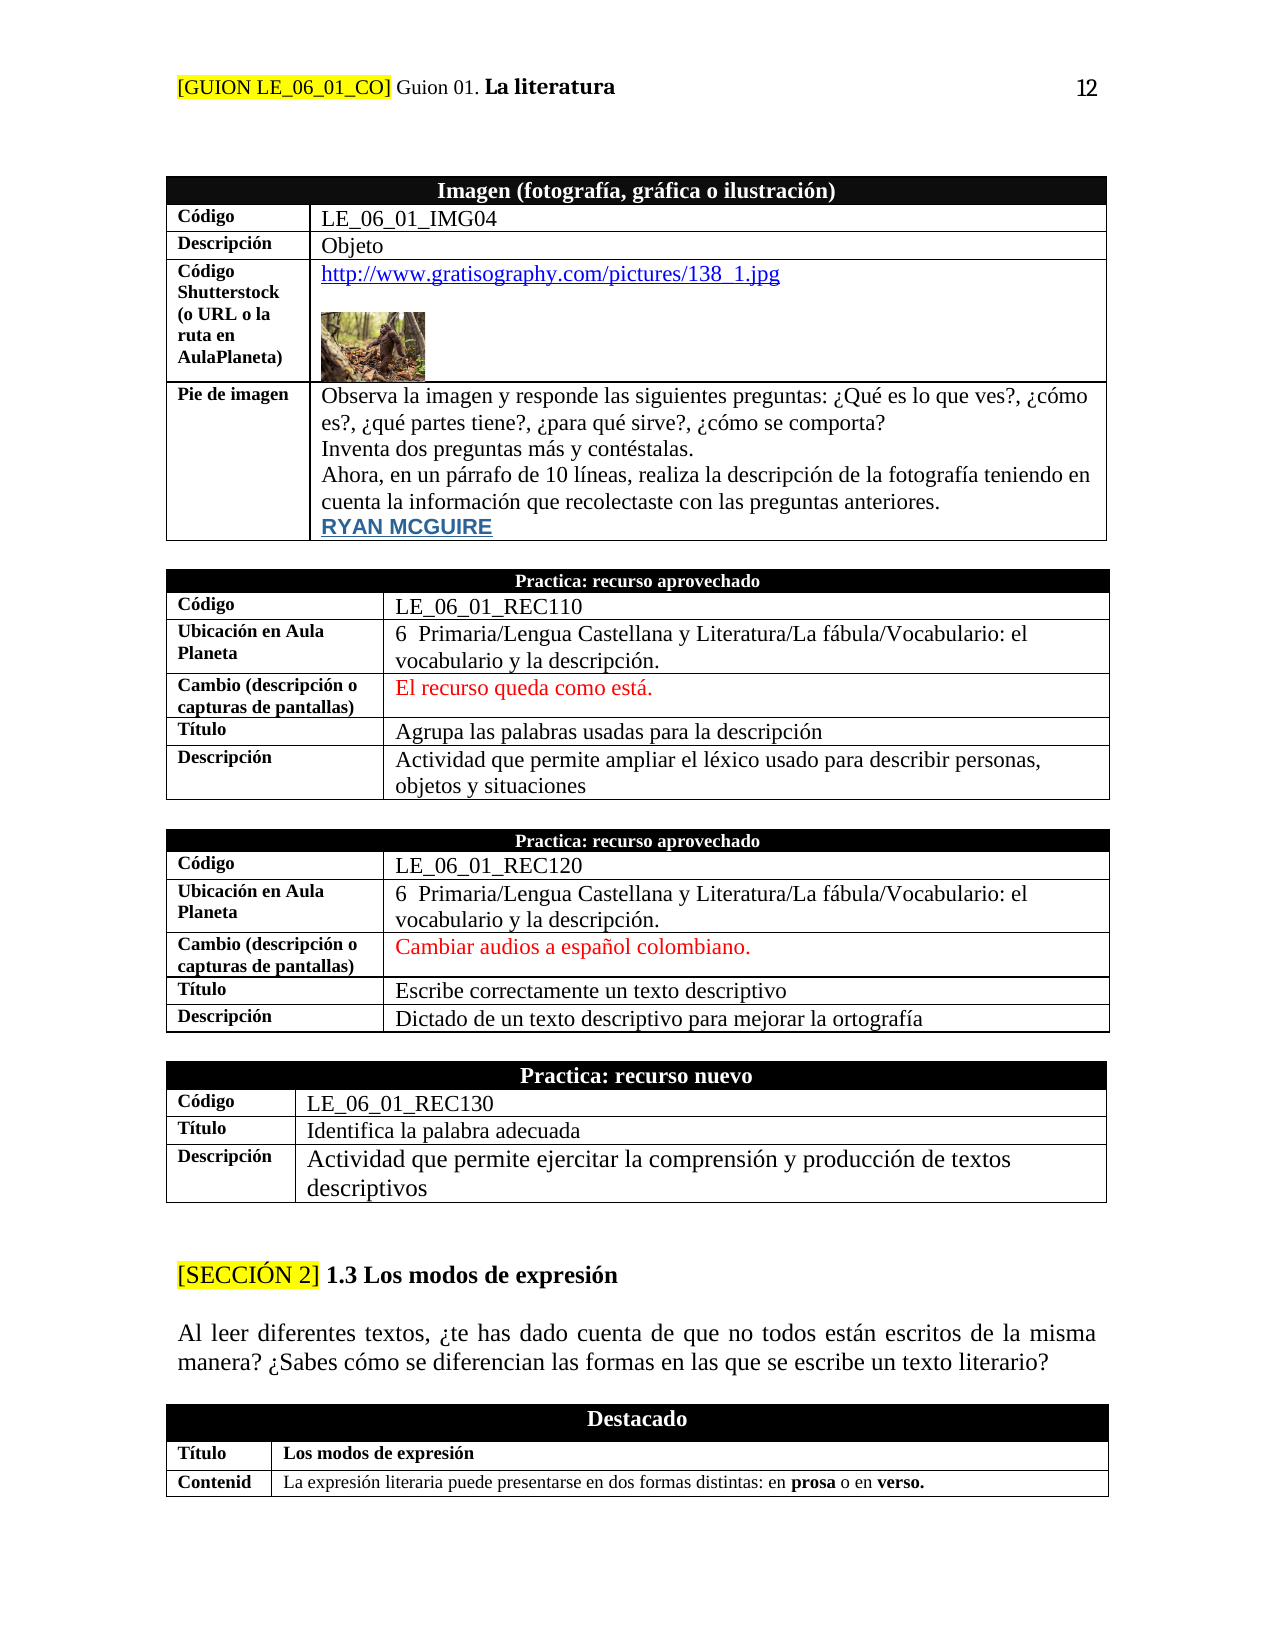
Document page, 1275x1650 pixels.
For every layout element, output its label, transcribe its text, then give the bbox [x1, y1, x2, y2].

table_cell Cambiar audios a español colombiano. [384, 933, 1109, 976]
table_cell Los modos de expresión [272, 1442, 1108, 1469]
table_cell Descripción [167, 1005, 383, 1031]
table_header Practica: recurso aprovechado [167, 570, 1109, 592]
table_cell Título [167, 1442, 271, 1469]
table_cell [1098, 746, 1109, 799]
table_cell Título [167, 978, 383, 1004]
table_cell http://www.gratisography.com/pictures/138_1.jpg [311, 260, 1106, 381]
table_cell Código [167, 1090, 295, 1116]
table_cell LE_06_01_REC110 [384, 593, 1109, 619]
table_cell Identifica la palabra adecuada [296, 1117, 1106, 1143]
table_header Practica: recurso aprovechado [167, 830, 1109, 851]
table_cell 6 Primaria/Lengua Castellana y Literatura/La fábula/Vocabulario: el vocabulario y la descripción. [384, 880, 1109, 932]
table_cell Descripción [167, 232, 309, 258]
table_header Destacado [167, 1405, 1108, 1441]
table_header Imagen (fotografía, gráfica o ilustración) [167, 178, 1106, 204]
table_cell Título [167, 1117, 295, 1143]
table_cell Ubicación en Aula Planeta [167, 880, 383, 932]
table_header Practica: recurso nuevo [167, 1062, 1106, 1089]
table_cell Código [167, 852, 383, 878]
table_cell Agrupa las palabras usadas para la descripción [384, 718, 1109, 744]
table_cell Pie de imagen [167, 383, 309, 539]
table_cell Cambio (descripción o capturas de pantallas) [167, 933, 383, 976]
table_cell Descripción [167, 1145, 295, 1202]
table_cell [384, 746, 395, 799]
text Al leer diferentes textos, ¿te has dado cuenta de que no todos están escritos de la misma manera? ¿Sabes cómo se diferencian las formas en las que se escribe un texto literario? [177, 1318, 1098, 1376]
table_cell Título [167, 718, 383, 744]
text [SECCIÓN 2] 1.3 Los modos de expresión [319, 1261, 1098, 1289]
table_cell LE_06_01_REC130 [296, 1090, 1106, 1116]
picture [321, 312, 426, 382]
table_cell Código [167, 205, 309, 231]
table_cell El recurso queda como está. [384, 674, 1109, 717]
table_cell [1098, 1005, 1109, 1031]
table_cell LE_06_01_IMG04 [311, 205, 1106, 231]
table_cell Escribe correctamente un texto descriptivo [384, 978, 1109, 1004]
table_cell Cambio (descripción o capturas de pantallas) [167, 674, 383, 717]
table_cell Actividad que permite ejercitar la comprensión y producción de textos descriptivos [296, 1145, 1106, 1202]
table_cell 6 Primaria/Lengua Castellana y Literatura/La fábula/Vocabulario: el vocabulario y la descripción. [384, 620, 1109, 673]
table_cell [272, 1471, 1108, 1496]
table_cell Código [167, 593, 383, 619]
table_cell Contenido [167, 1471, 271, 1496]
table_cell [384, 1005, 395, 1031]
table_cell LE_06_01_REC120 [384, 852, 1109, 878]
table_cell Ubicación en Aula Planeta [167, 620, 383, 673]
table_cell Observa la imagen y responde las siguientes preguntas: ¿Qué es lo que ves?, ¿cómo es?, ¿qué partes tiene?, ¿para qué sirve?, ¿cómo se comporta? Inventa dos preguntas más y contéstalas. Ahora, en un párrafo de 10 líneas, realiza la descripción de la fotografía teniendo en cuenta la información que recolectaste con las preguntas anteriores. RYAN MCGUIRE [311, 383, 1106, 539]
table_cell Descripción [167, 746, 383, 799]
table_cell Código Shutterstock (o URL o la ruta en AulaPlaneta) [167, 260, 309, 381]
table_cell Objeto [311, 232, 1106, 258]
